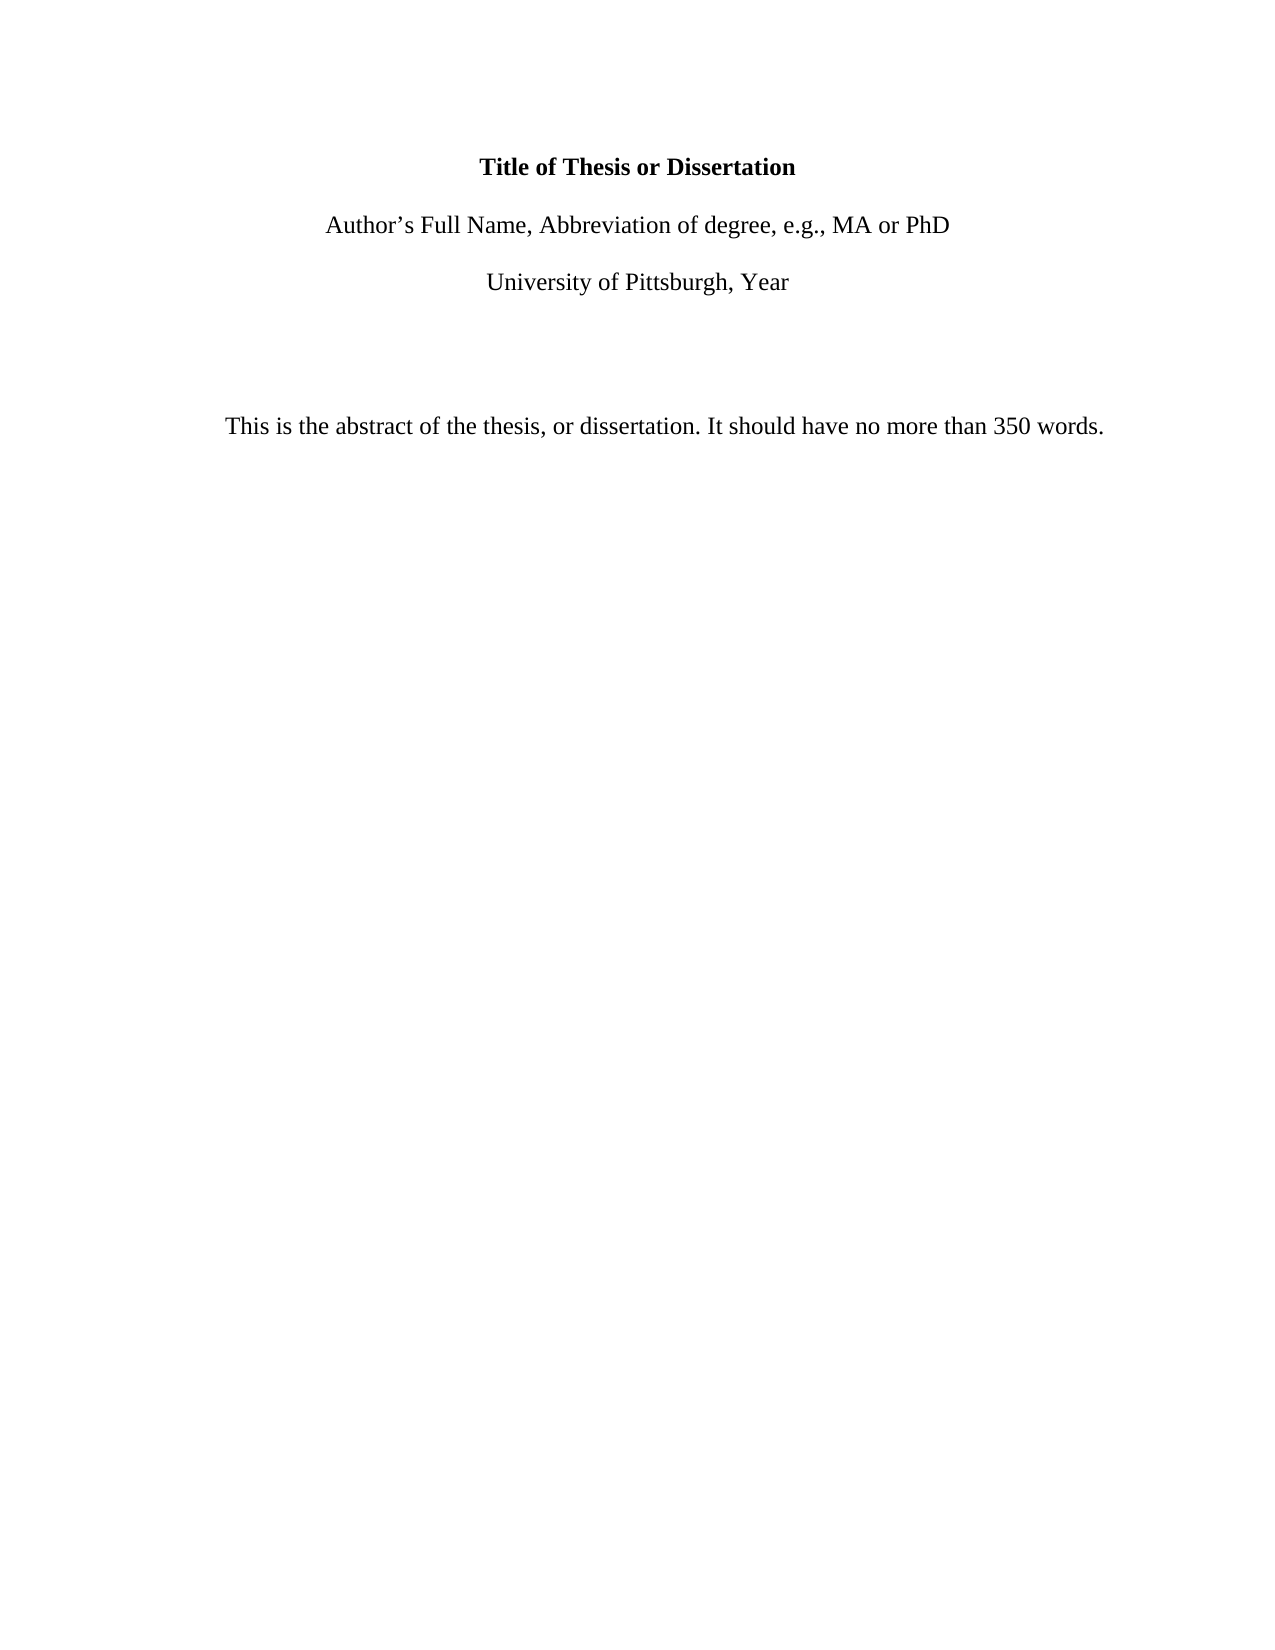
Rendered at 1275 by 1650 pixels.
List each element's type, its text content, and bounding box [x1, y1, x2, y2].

text Title of Thesis or Dissertation [150, 152, 1125, 181]
text Author’s Full Name, Abbreviation of degree, e.g., MA or PhD [150, 210, 1125, 239]
text University of Pittsburgh, Year [150, 267, 1125, 296]
text This is the abstract of the thesis, or dissertation. It should have no more than 350 words. [150, 411, 1125, 440]
